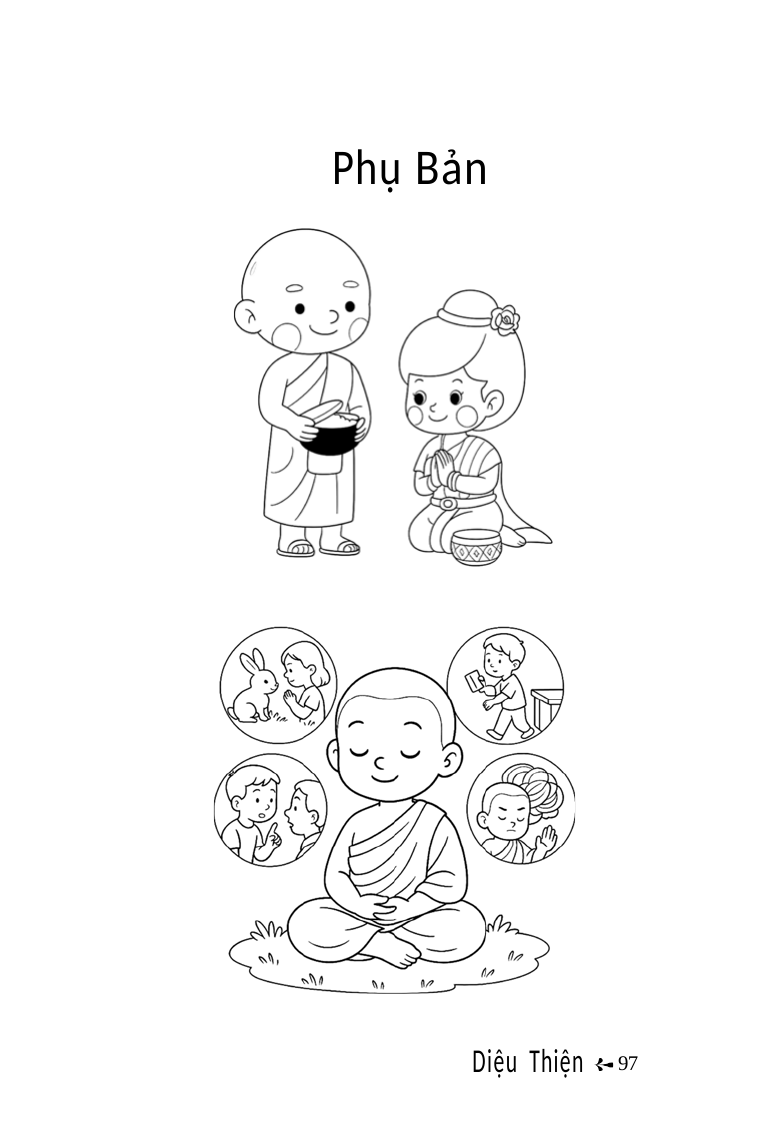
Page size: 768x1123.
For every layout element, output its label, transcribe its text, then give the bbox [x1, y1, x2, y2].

picture [593, 1058, 614, 1071]
subtitle Phụ Bản [103, 136, 717, 197]
picture [213, 626, 575, 994]
picture [233, 228, 553, 567]
